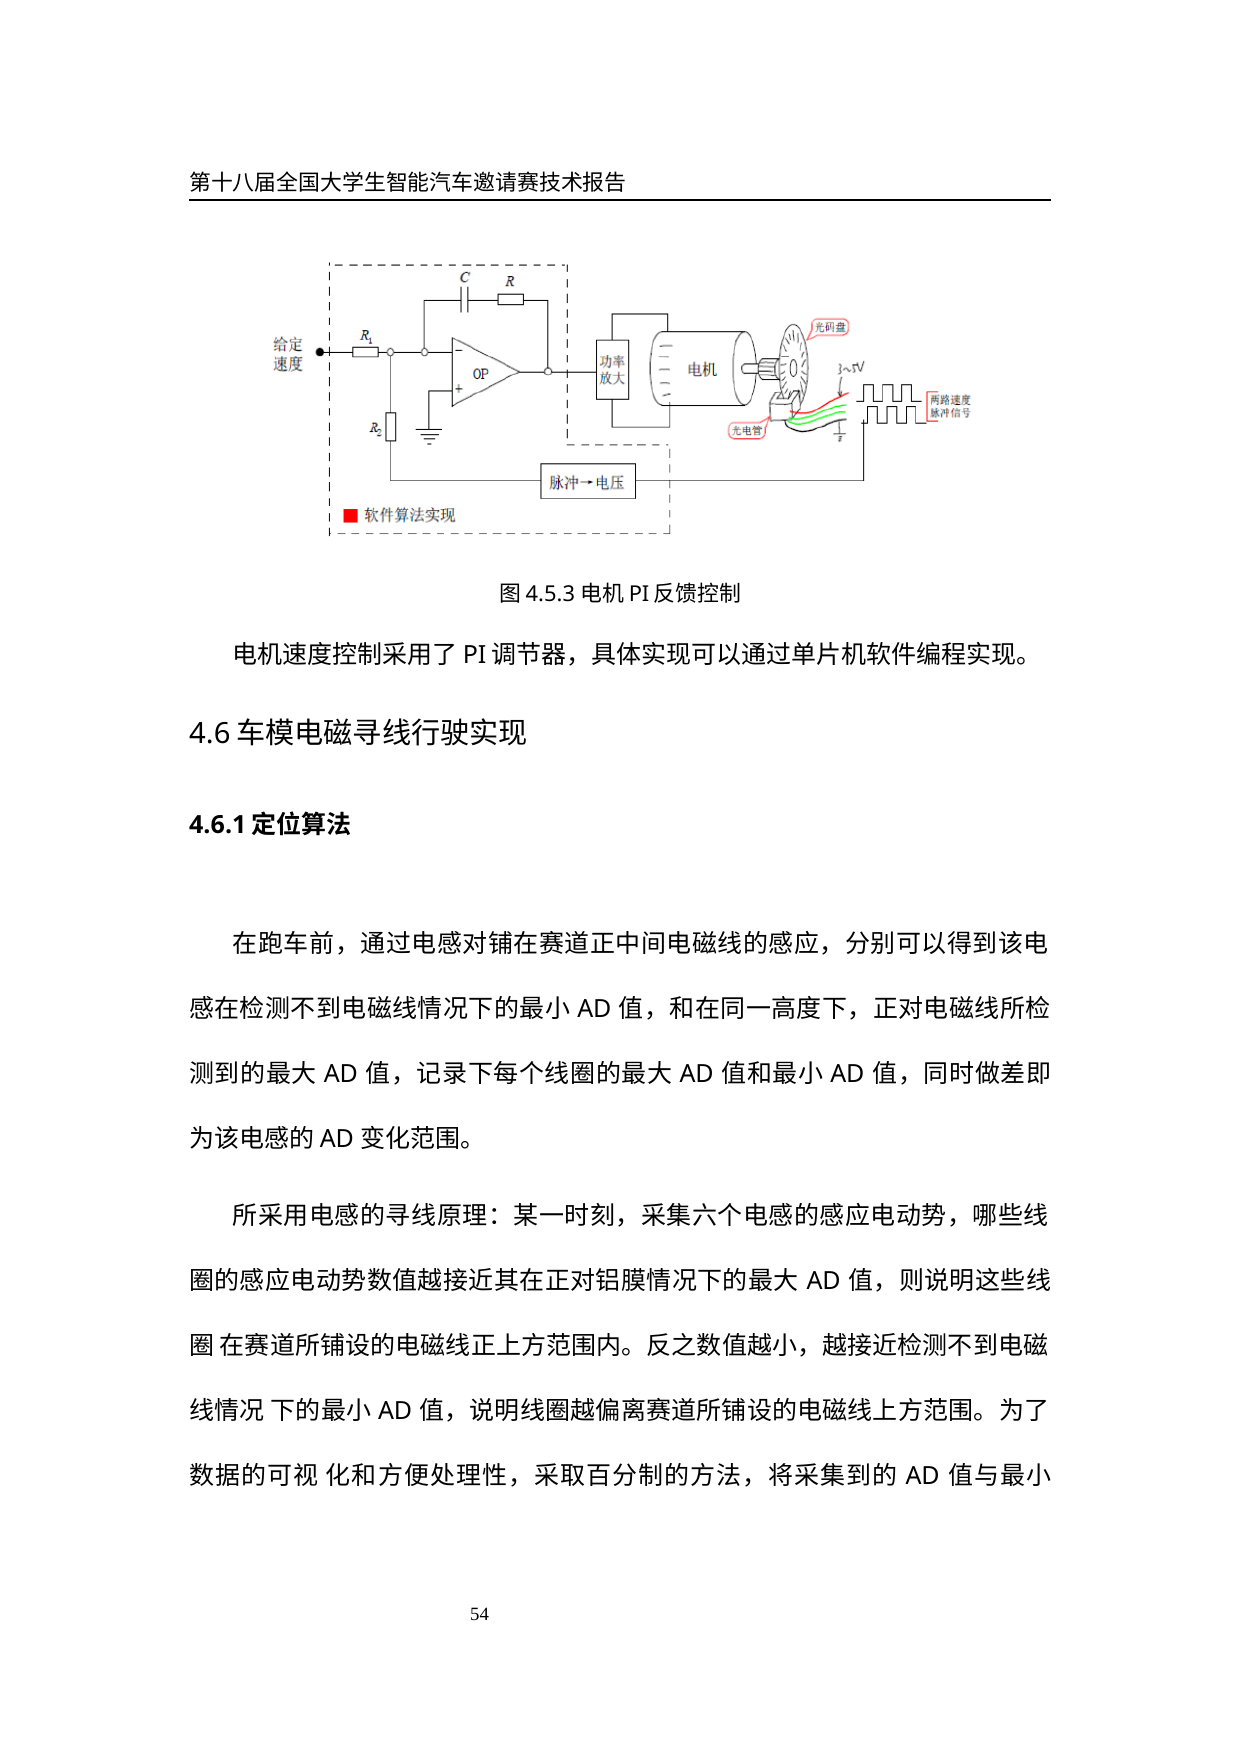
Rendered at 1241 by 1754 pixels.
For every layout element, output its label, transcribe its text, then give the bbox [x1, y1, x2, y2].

text 电机速度控制采用了PI调节器，具体实现可以通过单片机软件编程实现。 [189, 621, 1051, 686]
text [189, 1181, 1051, 1506]
text 在跑车前，通过电感对铺在赛道正中间电磁线的感应，分别可以得到该电感在检测不到电磁线情况下的最小 AD 值，和在同一高度下，正对电磁线所检测到的最大 AD 值，记录下每个线圈的最大 AD 值和最小 AD 值，同时做差即为该电感的 AD 变化范围。 [189, 909, 1051, 1169]
picture [259, 251, 981, 551]
subtitle 4.6.1定位算法 [189, 790, 1051, 855]
subtitle 4.6车模电磁寻线行驶实现 [189, 698, 1051, 763]
